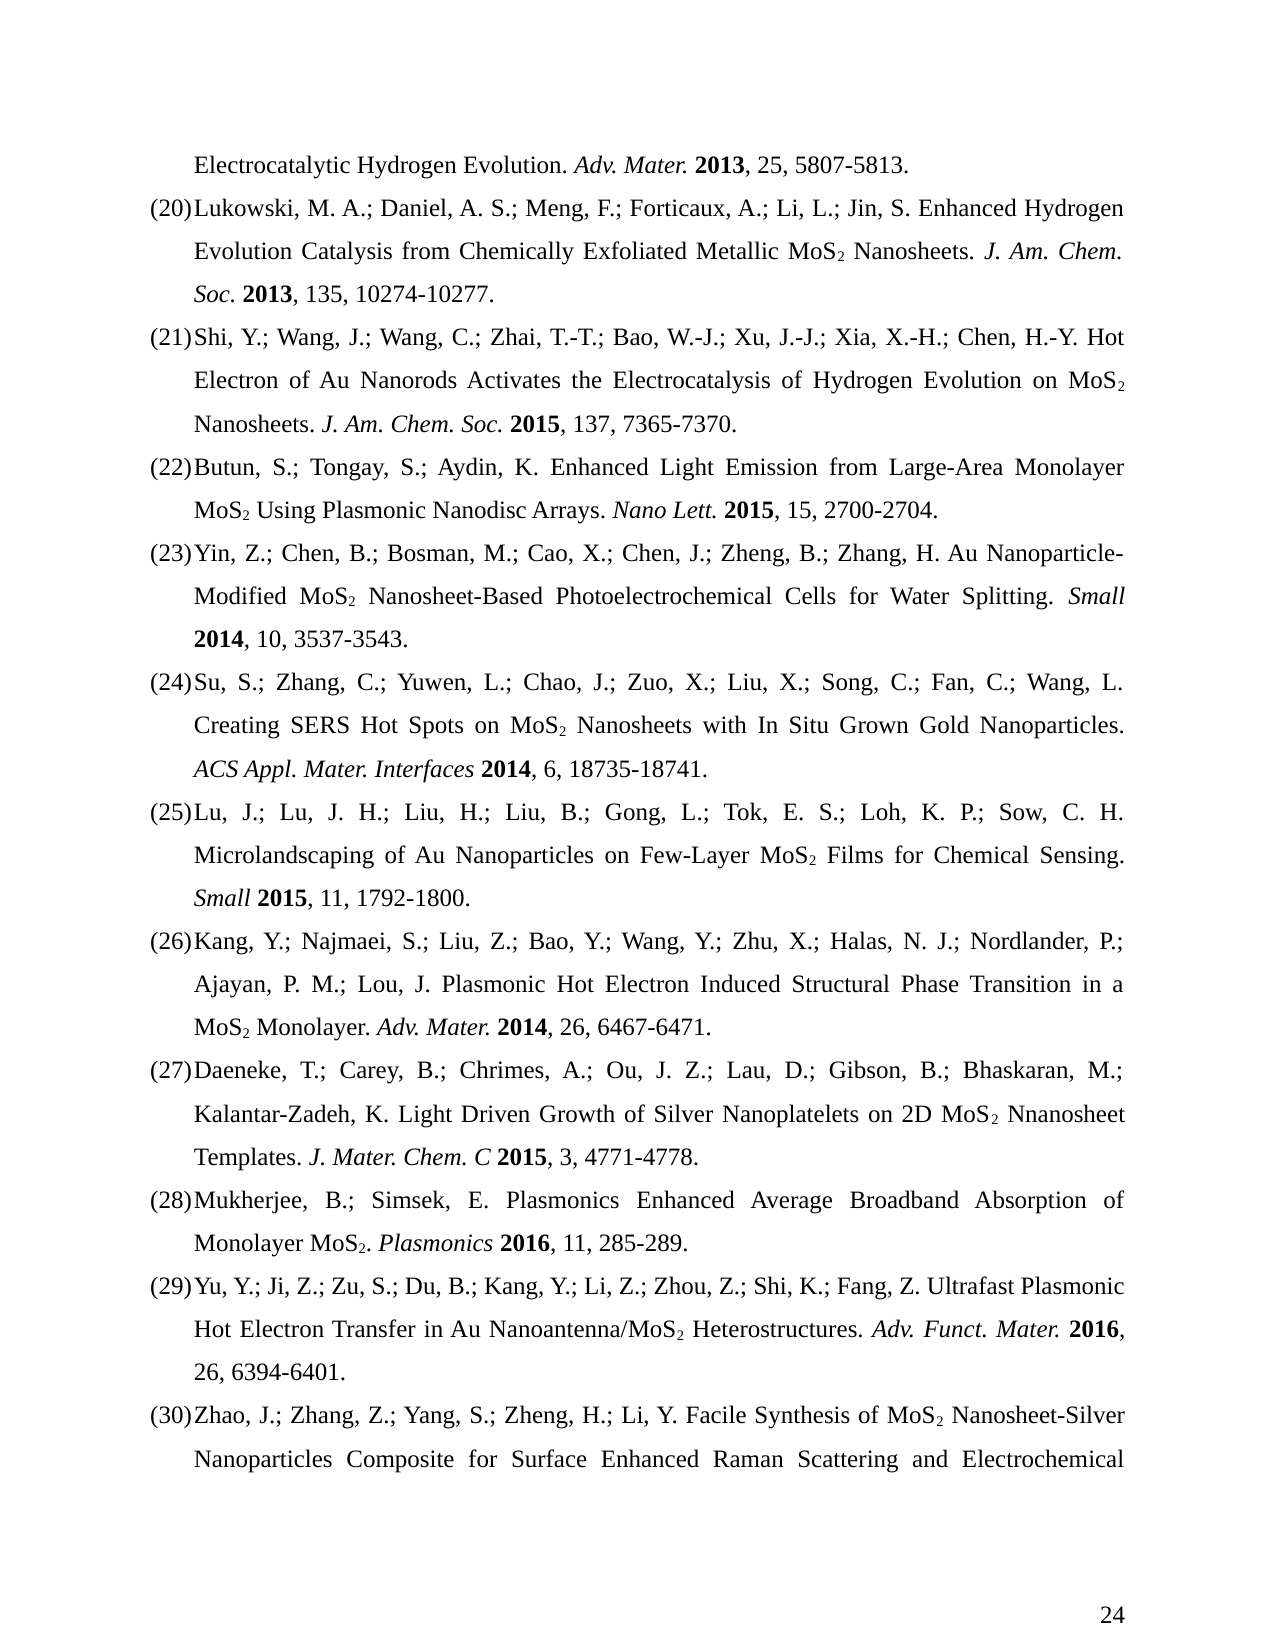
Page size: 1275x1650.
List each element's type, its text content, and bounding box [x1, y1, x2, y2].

list Yin, Z.; Chen, B.; Bosman, M.; Cao, X.; Chen, J.; Zheng, B.; Zhang, H. Au Nanoparticle-Modified MoS2 Nanosheet-Based Photoelectrochemical Cells for Water Splitting. Small 2014, 10, 3537-3543. [150, 538, 1125, 653]
list Shi, Y.; Wang, J.; Wang, C.; Zhai, T.-T.; Bao, W.-J.; Xu, J.-J.; Xia, X.-H.; Chen, H.-Y. Hot Electron of Au Nanorods Activates the Electrocatalysis of Hydrogen Evolution on MoS2 Nanosheets. J. Am. Chem. Soc. 2015, 137, 7365-7370. [150, 322, 1125, 437]
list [150, 1401, 1125, 1472]
list Lukowski, M. A.; Daniel, A. S.; Meng, F.; Forticaux, A.; Li, L.; Jin, S. Enhanced Hydrogen Evolution Catalysis from Chemically Exfoliated Metallic MoS2 Nanosheets. J. Am. Chem. Soc. 2013, 135, 10274-10277. [150, 193, 1125, 308]
list Su, S.; Zhang, C.; Yuwen, L.; Chao, J.; Zuo, X.; Liu, X.; Song, C.; Fan, C.; Wang, L. Creating SERS Hot Spots on MoS2 Nanosheets with In Situ Grown Gold Nanoparticles. ACS Appl. Mater. Interfaces 2014, 6, 18735-18741. [150, 667, 1125, 782]
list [150, 150, 1125, 179]
list Mukherjee, B.; Simsek, E. Plasmonics Enhanced Average Broadband Absorption of Monolayer MoS2. Plasmonics 2016, 11, 285-289. [150, 1185, 1125, 1257]
list Yu, Y.; Ji, Z.; Zu, S.; Du, B.; Kang, Y.; Li, Z.; Zhou, Z.; Shi, K.; Fang, Z. Ultrafast Plasmonic Hot Electron Transfer in Au Nanoantenna/MoS2 Heterostructures. Adv. Funct. Mater. 2016, 26, 6394-6401. [150, 1271, 1125, 1386]
list Butun, S.; Tongay, S.; Aydin, K. Enhanced Light Emission from Large-Area Monolayer MoS2 Using Plasmonic Nanodisc Arrays. Nano Lett. 2015, 15, 2700-2704. [150, 452, 1125, 524]
list Daeneke, T.; Carey, B.; Chrimes, A.; Ou, J. Z.; Lau, D.; Gibson, B.; Bhaskaran, M.; Kalantar-Zadeh, K. Light Driven Growth of Silver Nanoplatelets on 2D MoS2 Nnanosheet Templates. J. Mater. Chem. C 2015, 3, 4771-4778. [150, 1056, 1125, 1171]
list Lu, J.; Lu, J. H.; Liu, H.; Liu, B.; Gong, L.; Tok, E. S.; Loh, K. P.; Sow, C. H. Microlandscaping of Au Nanoparticles on Few-Layer MoS2 Films for Chemical Sensing. Small 2015, 11, 1792-1800. [150, 797, 1125, 912]
list Kang, Y.; Najmaei, S.; Liu, Z.; Bao, Y.; Wang, Y.; Zhu, X.; Halas, N. J.; Nordlander, P.; Ajayan, P. M.; Lou, J. Plasmonic Hot Electron Induced Structural Phase Transition in a MoS2 Monolayer. Adv. Mater. 2014, 26, 6467-6471. [150, 926, 1125, 1041]
